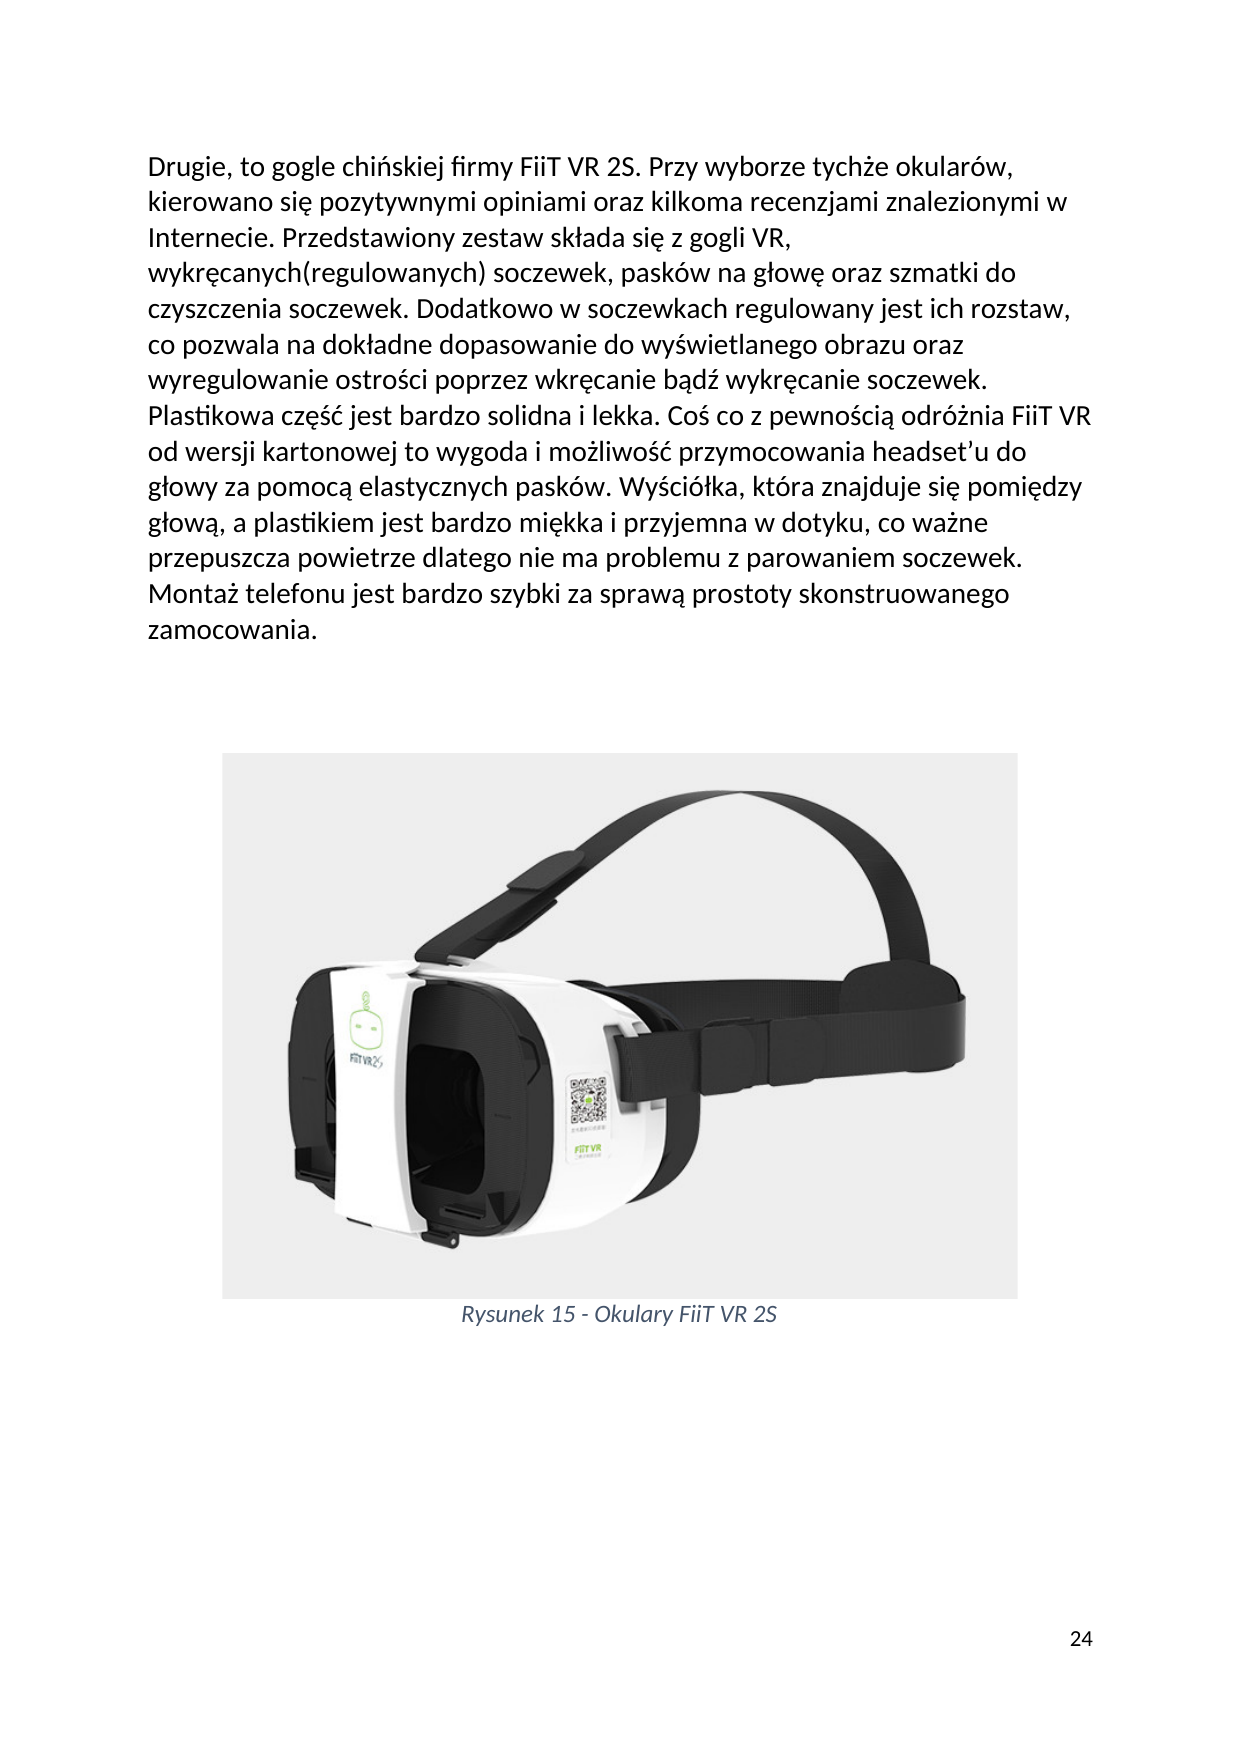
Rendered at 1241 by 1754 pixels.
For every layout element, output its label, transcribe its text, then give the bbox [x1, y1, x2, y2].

picture [222, 753, 1018, 1299]
text Montaż telefonu jest bardzo szybki za sprawą prostoty skonstruowanego zamocowania. [148, 575, 1093, 646]
text Rysunek 15 - Okulary FiiT VR 2S [148, 1298, 1093, 1329]
text Drugie, to gogle chińskiej firmy FiiT VR 2S. Przy wyborze tychże okularów, kierowano się pozytywnymi opiniami oraz kilkoma recenzjami znalezionymi w Internecie. Przedstawiony zestaw składa się z gogli VR, wykręcanych(regulowanych) soczewek, pasków na głowę oraz szmatki do czyszczenia soczewek. Dodatkowo w soczewkach regulowany jest ich rozstaw, co pozwala na dokładne dopasowanie do wyświetlanego obrazu oraz wyregulowanie ostrości poprzez wkręcanie bądź wykręcanie soczewek. Plastikowa część jest bardzo solidna i lekka. Coś co z pewnością odróżnia FiiT VR od wersji kartonowej to wygoda i możliwość przymocowania headset’u do głowy za pomocą elastycznych pasków. Wyściółka, która znajduje się pomiędzy głową, a plastikiem jest bardzo miękka i przyjemna w dotyku, co ważne przepuszcza powietrze dlatego nie ma problemu z parowaniem soczewek. [148, 148, 1093, 575]
